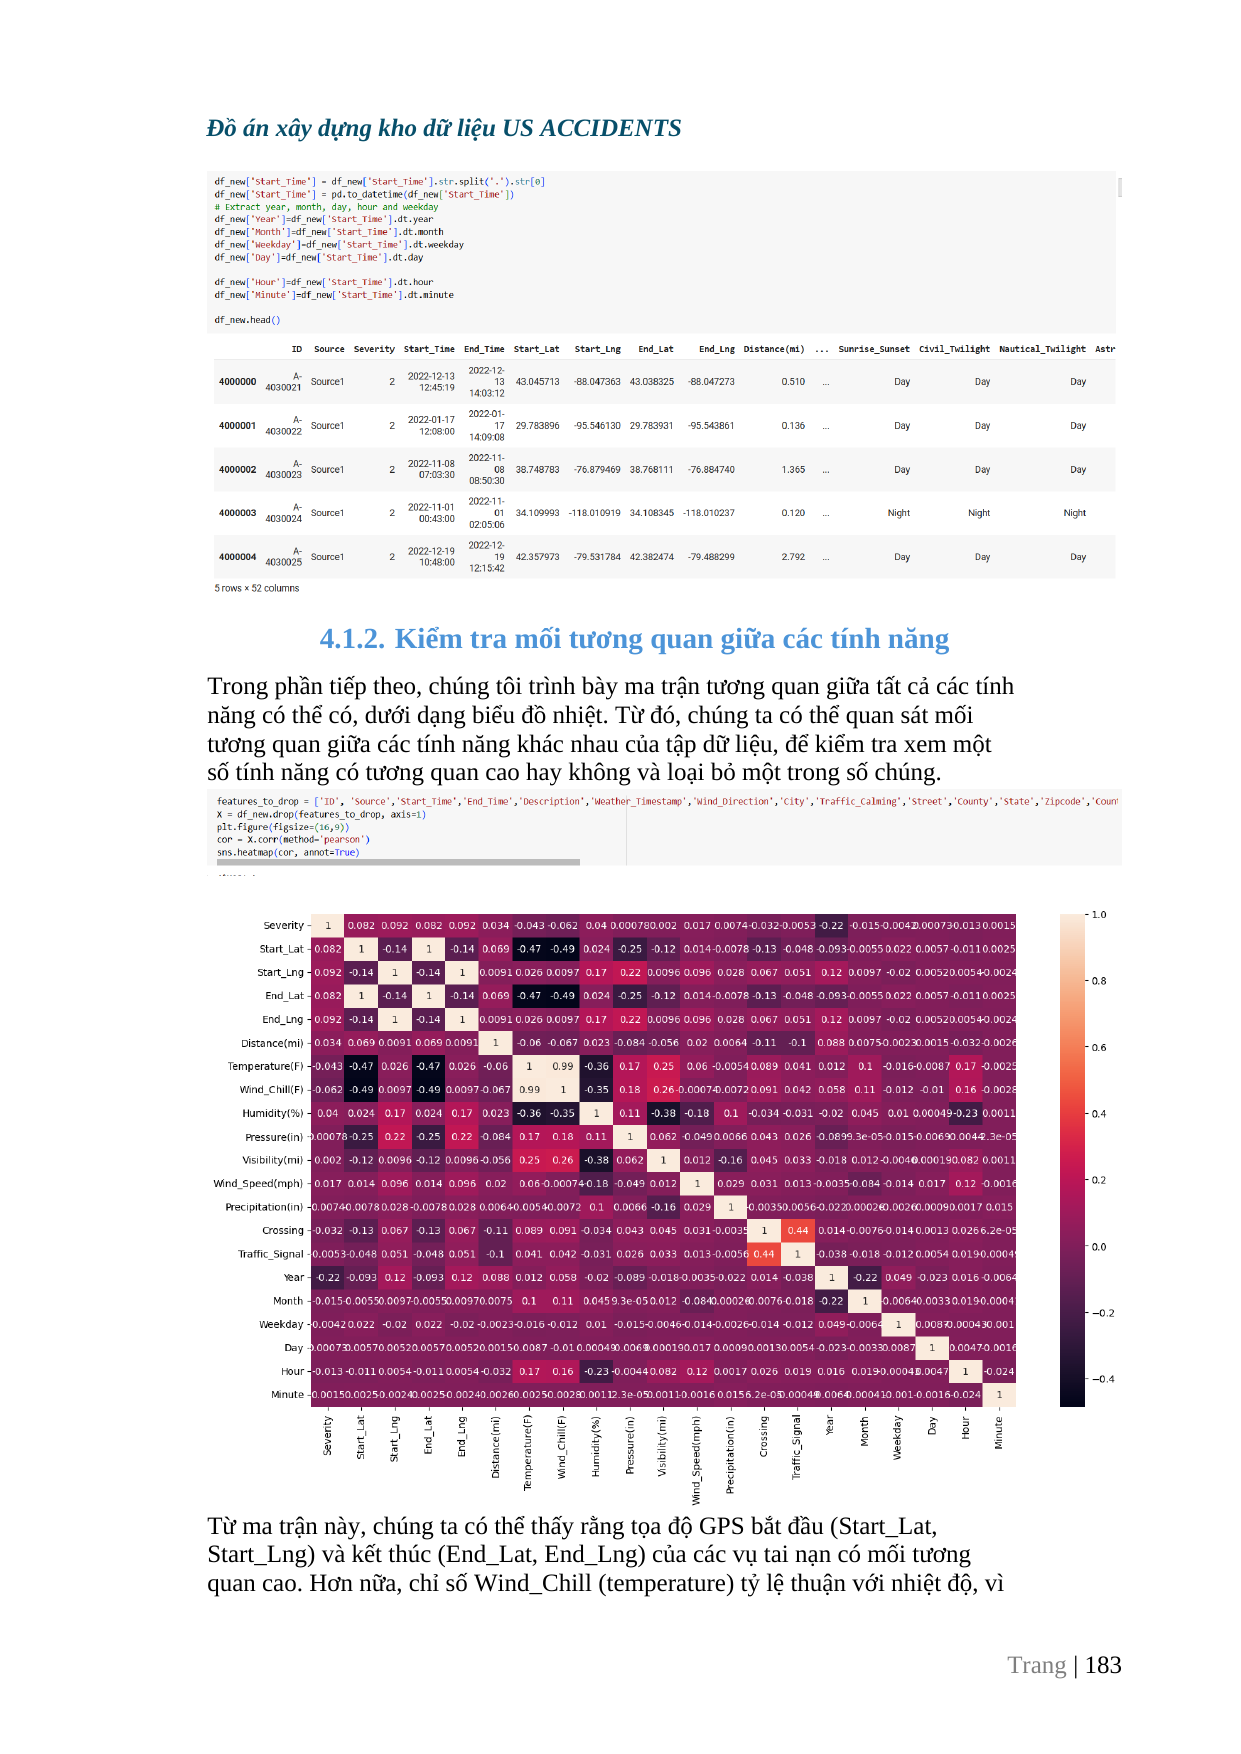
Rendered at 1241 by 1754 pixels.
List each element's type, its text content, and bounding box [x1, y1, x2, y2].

picture [207, 903, 1122, 1511]
text Từ ma trận này, chúng ta có thể thấy rằng tọa độ GPS bắt đầu (Start_Lat, [207, 1511, 1122, 1539]
subtitle Kiểm tra mối tương quan giữa các tính năng [319, 621, 1122, 655]
text quan cao. Hơn nữa, chỉ số Wind_Chill (temperature) tỷ lệ thuận với nhiệt độ, vì [207, 1568, 1122, 1597]
picture [207, 786, 1122, 876]
text tương quan giữa các tính năng khác nhau của tập dữ liệu, để kiểm tra xem một [207, 729, 1122, 757]
text Start_Lng) và kết thúc (End_Lat, End_Lng) của các vụ tai nạn có mối tương [207, 1539, 1122, 1568]
text năng có thể có, dưới dạng biểu đồ nhiệt. Từ đó, chúng ta có thể quan sát mối [207, 700, 1122, 729]
text số tính năng có tương quan cao hay không và loại bỏ một trong số chúng. [207, 757, 1122, 786]
picture [207, 171, 1122, 597]
text Trong phần tiếp theo, chúng tôi trình bày ma trận tương quan giữa tất cả các tính [207, 671, 1122, 700]
